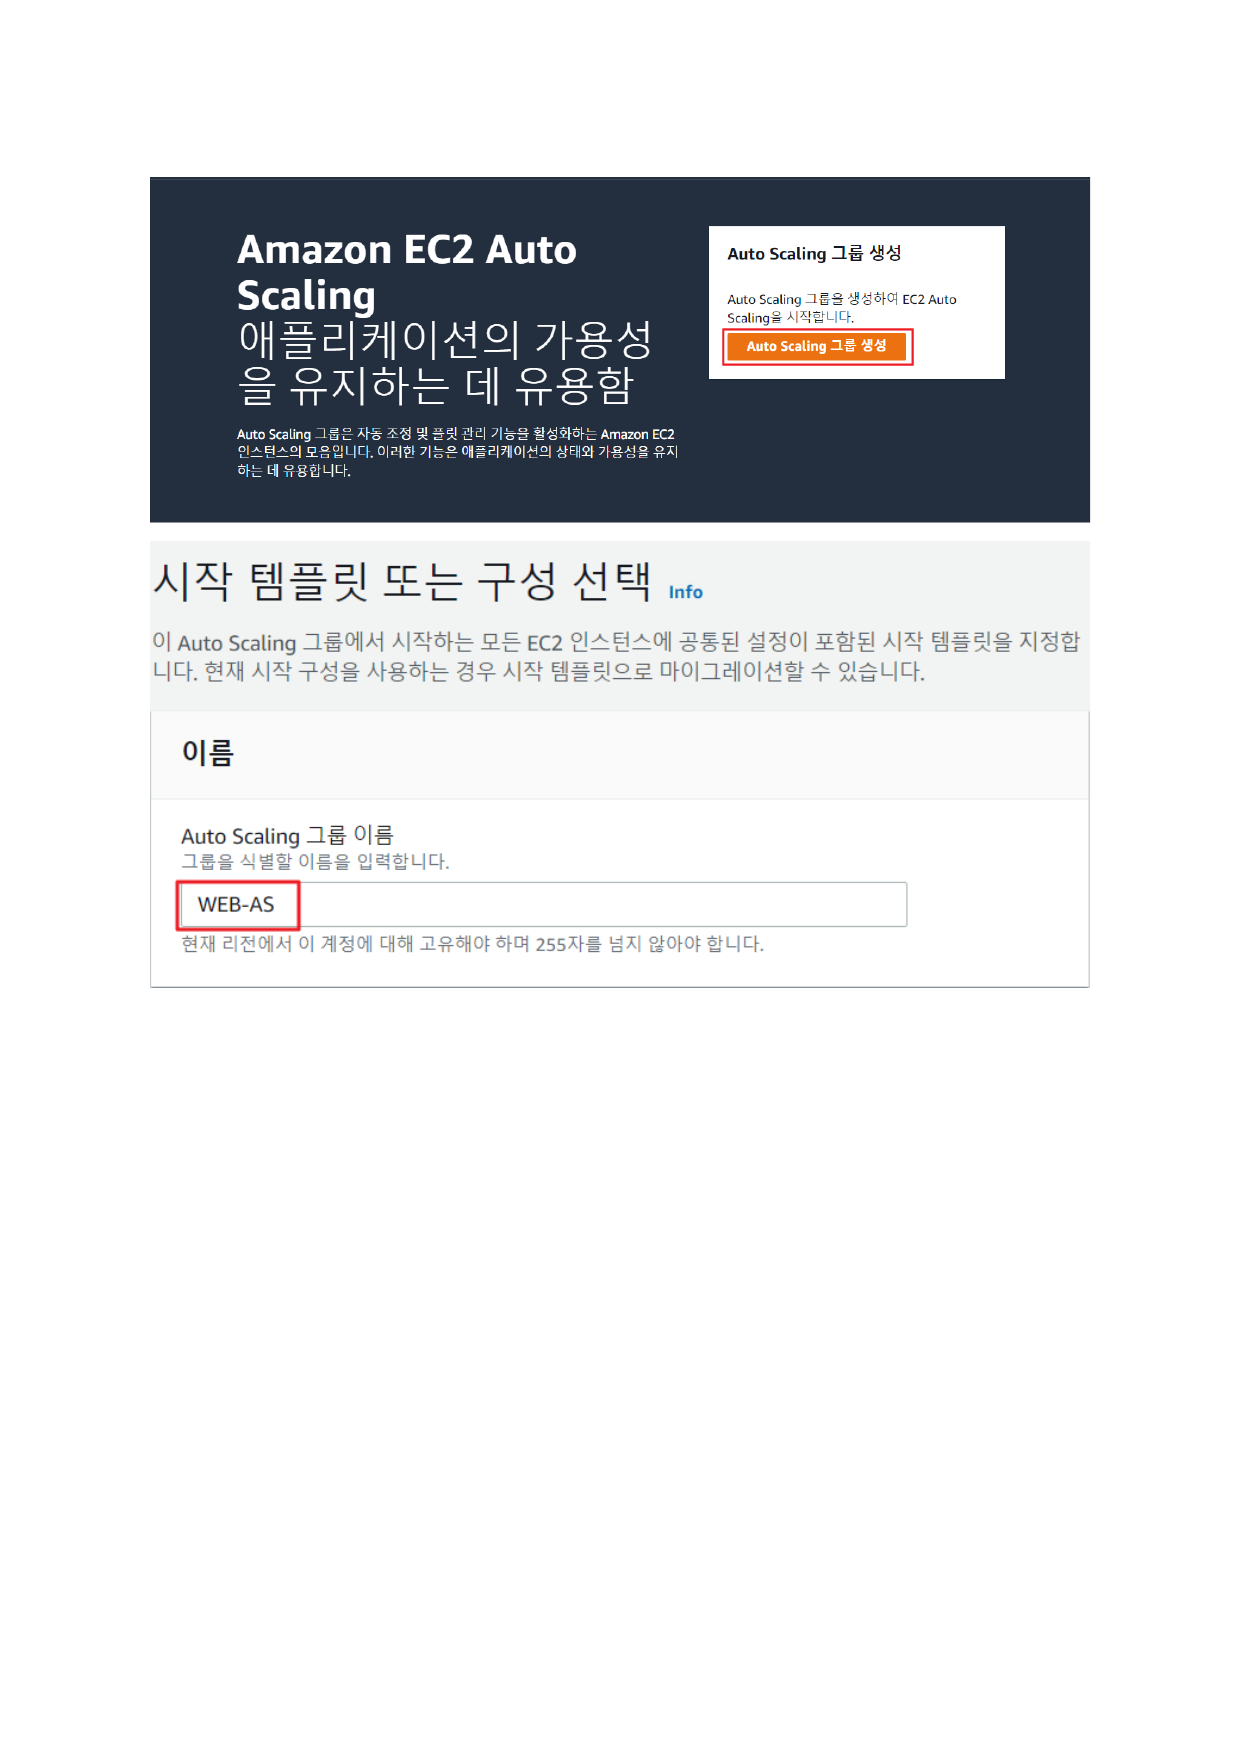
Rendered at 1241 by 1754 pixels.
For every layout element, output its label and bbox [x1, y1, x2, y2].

picture [150, 541, 1091, 988]
picture [150, 177, 1091, 523]
